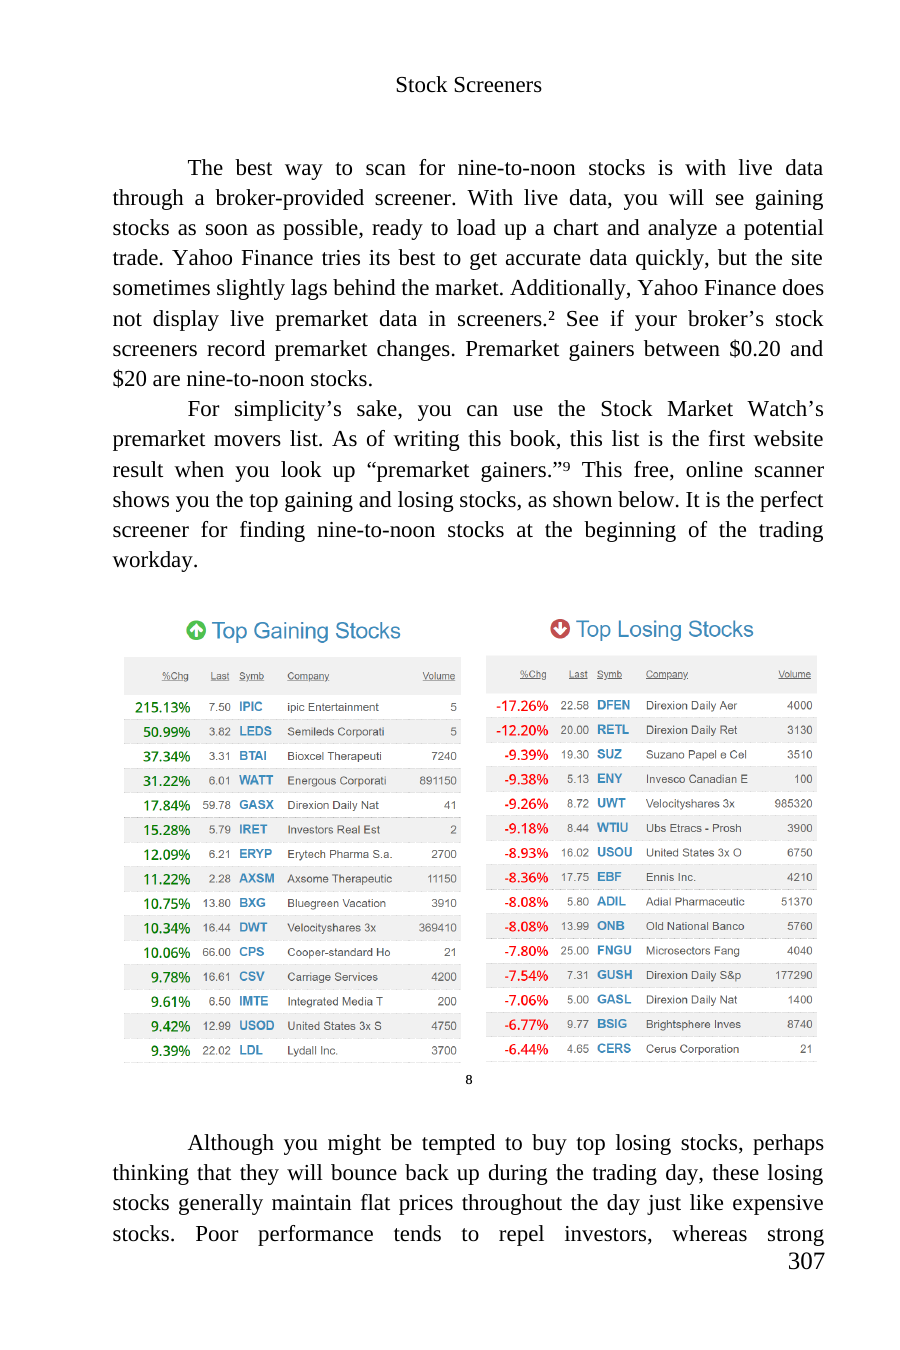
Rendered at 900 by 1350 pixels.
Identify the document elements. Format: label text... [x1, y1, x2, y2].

text For simplicity’s sake, you can use the Stock Market Watch’s premarket movers list. As of writing this book, this list is the first website result when you look up “premarket gainers.”⁹ This free, online scanner shows you the top gaining and losing stocks, as shown below. It is the perfect screener for finding nine-to-noon stocks at the beginning of the trading workday. [112, 395, 825, 435]
text The best way to scan for nine-to-noon stocks is with live data through a broker-provided screener. With live data, you will see gaining stocks as soon as possible, ready to load up a chart and analyze a potential trade. Yahoo Finance tries its best to get accurate data quickly, but the site sometimes slightly lags behind the market. Additionally, Yahoo Finance does not display live premarket data in screeners.² See if your broker’s stock screeners record premarket changes. Premarket gainers between $0.20 and $20 are nine-to-noon stocks. [112, 154, 825, 391]
picture [112, 606, 826, 1065]
text ⁸ [112, 1068, 825, 1095]
text For simplicity’s sake, you can use the Stock Market Watch’s premarket movers list. As of writing this book, this list is the first website result when you look up “premarket gainers.”⁹ This free, online scanner shows you the top gaining and losing stocks, as shown below. It is the perfect screener for finding nine-to-noon stocks at the beginning of the trading workday. [112, 477, 825, 573]
